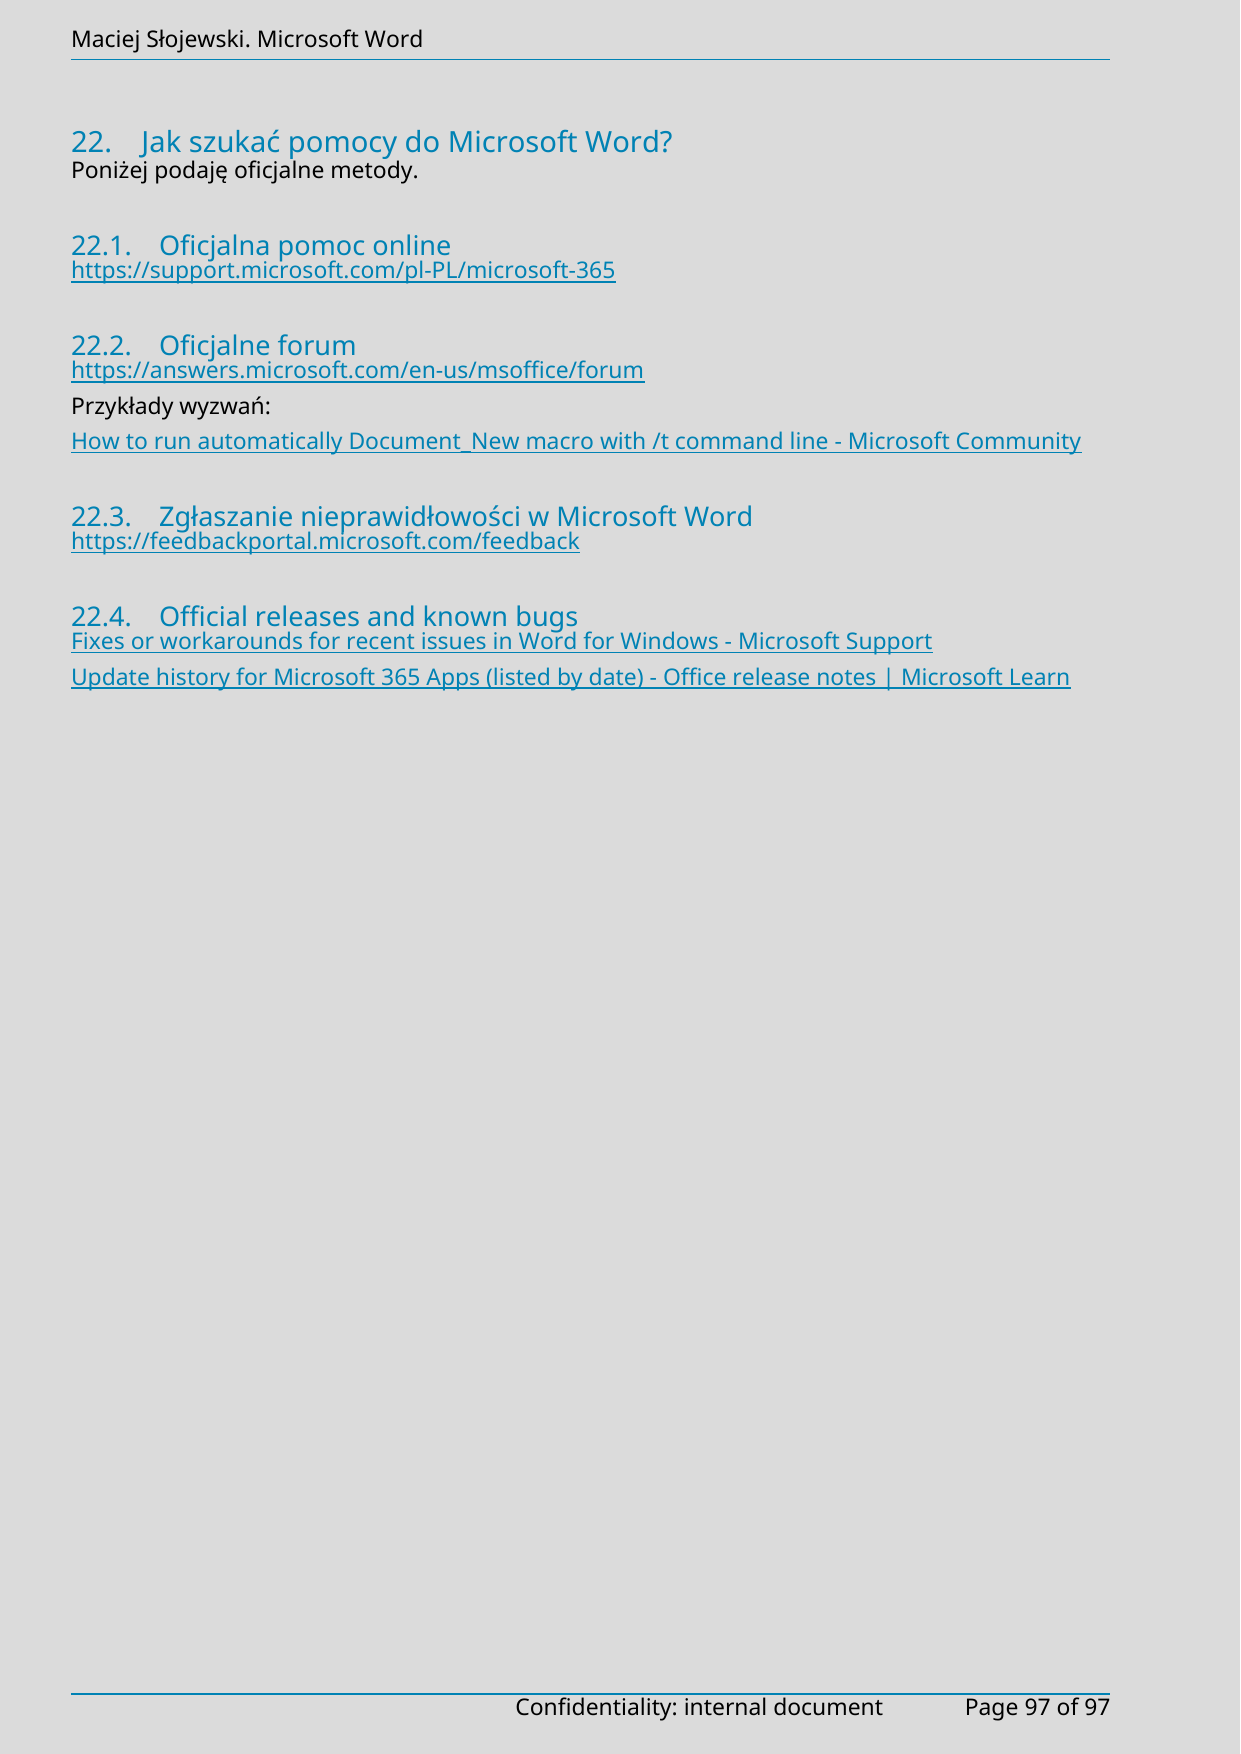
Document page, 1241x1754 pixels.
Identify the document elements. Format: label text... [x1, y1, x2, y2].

subtitle Official releases and known bugs [71, 604, 1110, 631]
text https://feedbackportal.microsoft.com/feedback [71, 531, 1110, 554]
text https://support.microsoft.com/pl-PL/microsoft-365 [71, 261, 1110, 283]
text Poniżej podaję oficjalne metody. [71, 161, 1110, 183]
text https://answers.microsoft.com/en-us/msoffice/forum [71, 361, 1110, 383]
subtitle Oficjalna pomoc online [71, 233, 1110, 261]
text Przykłady wyzwań: [71, 396, 1110, 419]
text How to run automatically Document_New macro with /t command line - Microsoft Community [71, 431, 1110, 454]
subtitle Zgłaszanie nieprawidłowości w Microsoft Word [71, 504, 1110, 531]
text Fixes or workarounds for recent issues in Word for Windows - Microsoft Support [71, 631, 1110, 654]
subtitle Jak szukać pomocy do Microsoft Word? [71, 121, 1110, 161]
text Update history for Microsoft 365 Apps (listed by date) - Office release notes | Microsoft Learn [71, 667, 1110, 690]
subtitle Oficjalne forum [71, 333, 1110, 361]
